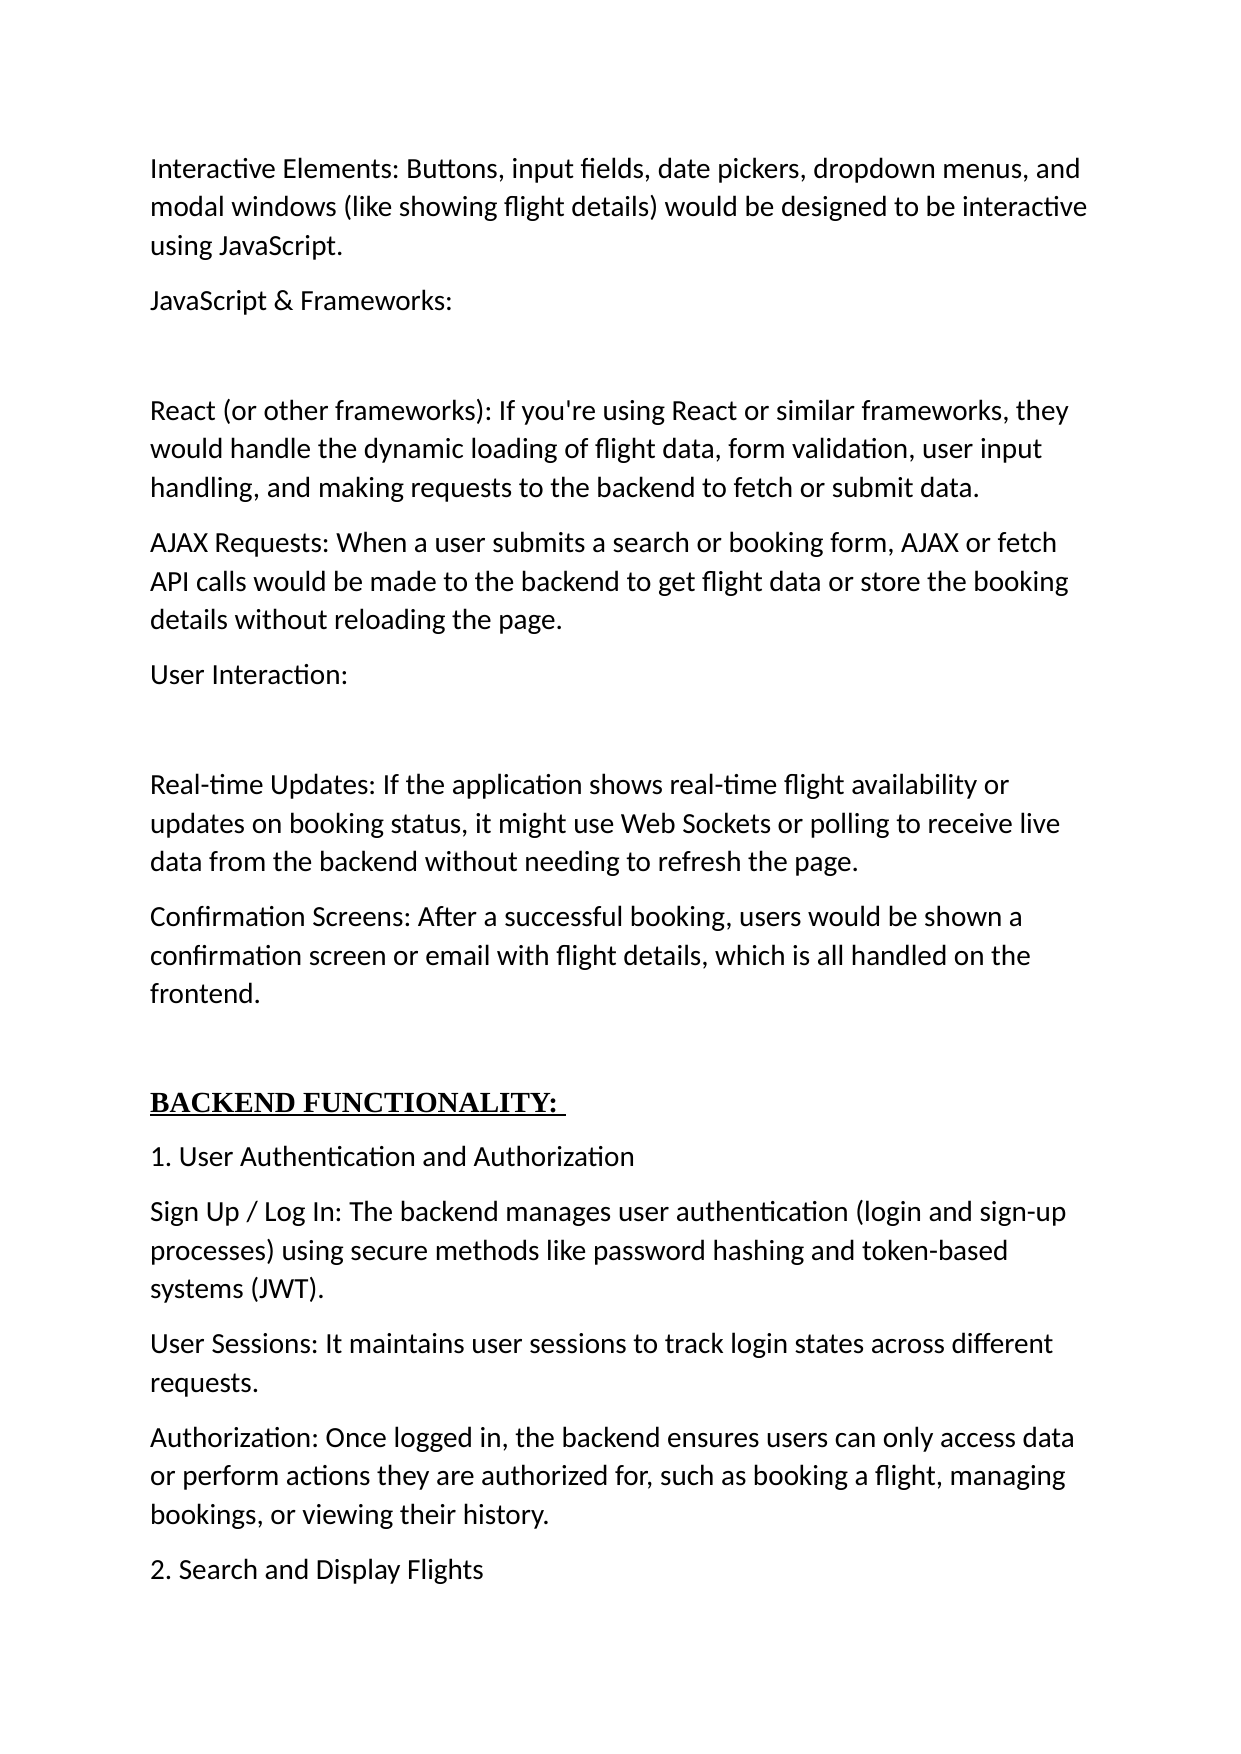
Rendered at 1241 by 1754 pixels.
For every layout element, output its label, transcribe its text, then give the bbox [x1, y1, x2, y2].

text React (or other frameworks): If you're using React or similar frameworks, they would handle the dynamic loading of flight data, form validation, user input handling, and making requests to the backend to fetch or submit data. [150, 392, 1090, 505]
text Authorization: Once logged in, the backend ensures users can only access data or perform actions they are authorized for, such as booking a flight, managing bookings, or viewing their history. [150, 1419, 1090, 1531]
text User Sessions: It maintains user sessions to track login states across different requests. [150, 1325, 1090, 1399]
text Confirmation Screens: After a successful booking, users would be shown a confirmation screen or email with flight details, which is all handled on the frontend. [150, 898, 1090, 1011]
text Sign Up / Log In: The backend manages user authentication (login and sign-up processes) using secure methods like password hashing and token-based systems (JWT). [150, 1193, 1090, 1306]
text User Interaction: [150, 656, 1090, 692]
text 1. User Authentication and Authorization [150, 1138, 1090, 1174]
text BACKEND FUNCTIONALITY: [150, 1085, 1090, 1119]
text 2. Search and Display Flights [150, 1551, 1090, 1586]
text Interactive Elements: Buttons, input fields, date pickers, dropdown menus, and modal windows (like showing flight details) would be designed to be interactive using JavaScript. [150, 150, 1090, 262]
text Real-time Updates: If the application shows real-time flight availability or updates on booking status, it might use Web Sockets or polling to receive live data from the backend without needing to refresh the page. [150, 766, 1090, 879]
text AJAX Requests: When a user submits a search or booking form, AJAX or fetch API calls would be made to the backend to get flight data or store the booking details without reloading the page. [150, 524, 1090, 637]
text JavaScript & Frameworks: [150, 282, 1090, 318]
